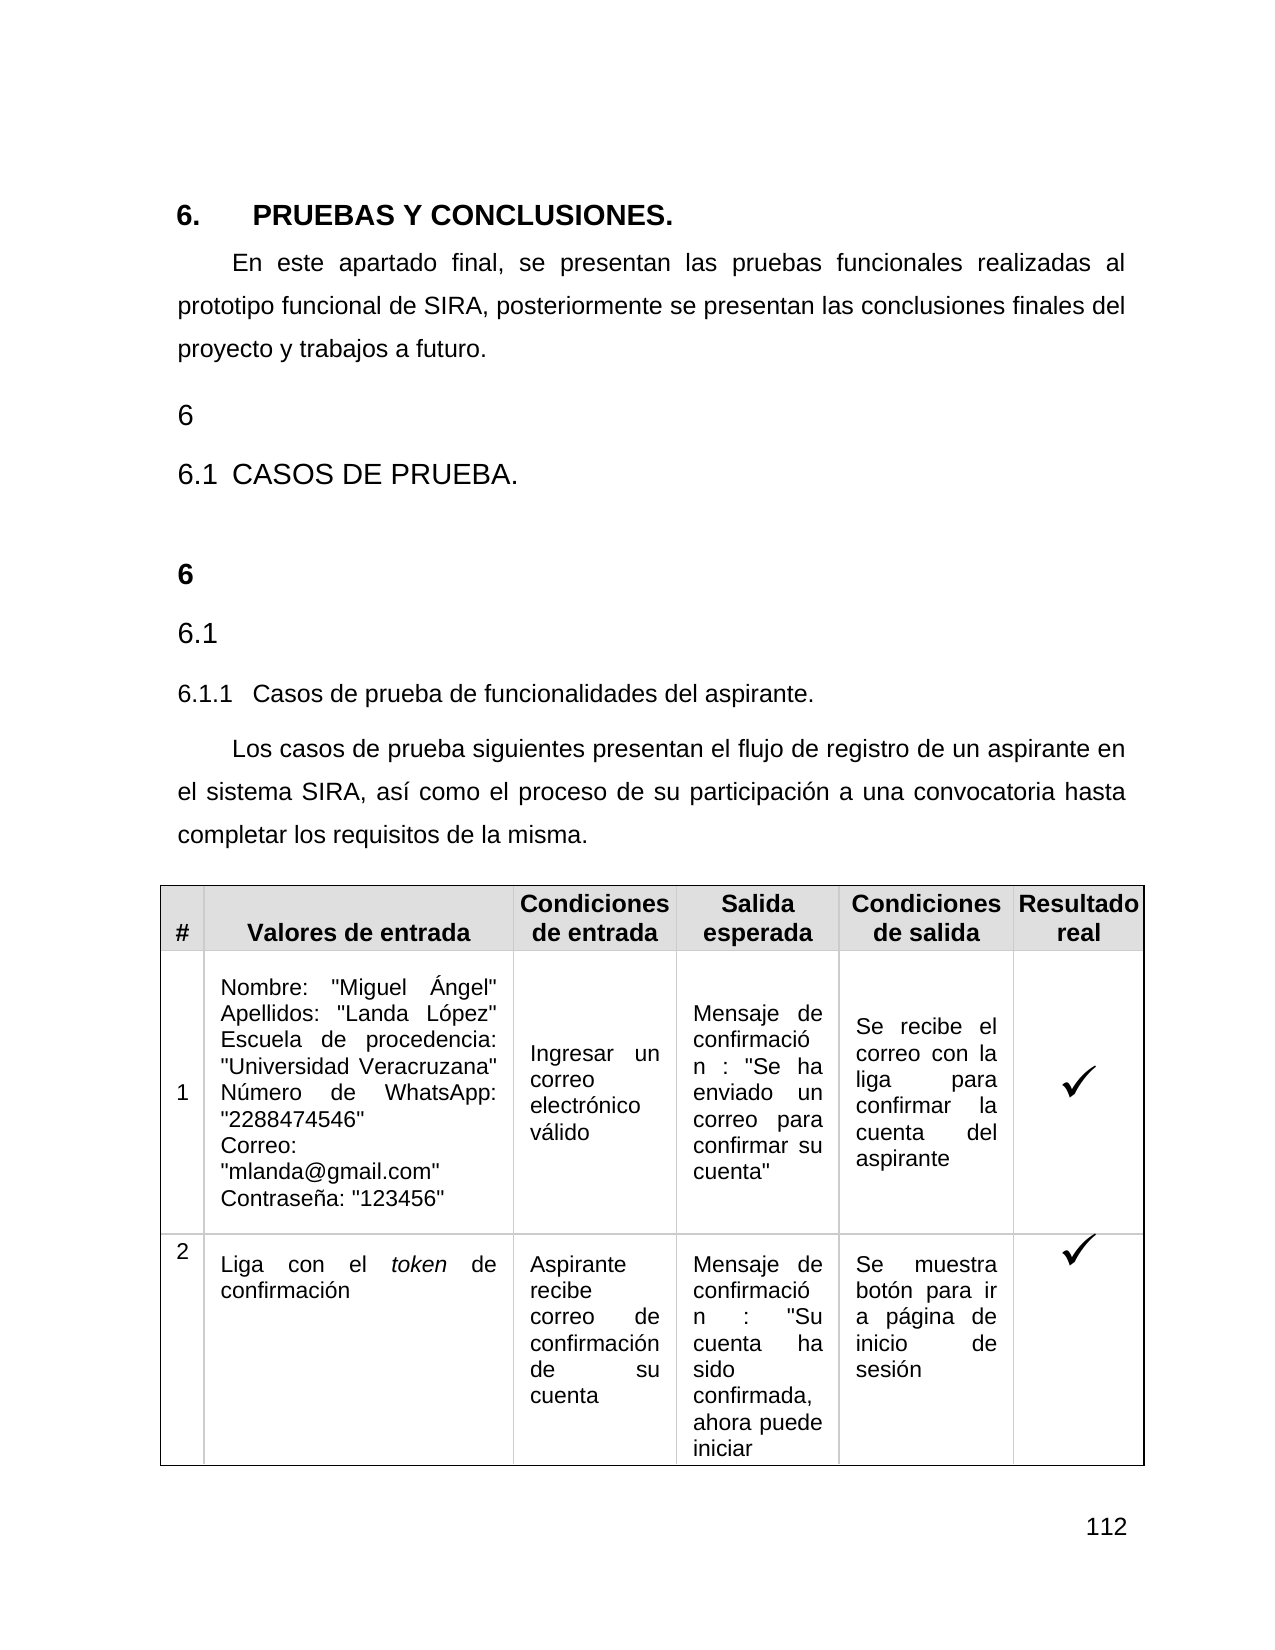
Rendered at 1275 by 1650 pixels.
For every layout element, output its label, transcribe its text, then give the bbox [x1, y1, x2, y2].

subtitle PRUEBAS Y CONCLUSIONES. [176, 198, 1127, 231]
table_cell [840, 1235, 1013, 1464]
table_cell 1 [161, 951, 203, 1233]
subtitle Casos de prueba de funcionalidades del aspirante. [177, 679, 1127, 707]
table_cell Se recibe el correo con la liga para confirmar la cuenta del aspirante [840, 951, 1013, 1233]
table_header Condiciones de salida [840, 886, 1013, 950]
table_cell Nombre: "Miguel Ángel" Apellidos: "Landa López" Escuela de procedencia: "Universidad Veracruzana" Número de WhatsApp: "2288474546" Correo: "mlanda@gmail.com" Contraseña: "123456" [205, 951, 513, 1233]
table_header Valores de entrada [205, 886, 513, 950]
table_cell [1014, 951, 1143, 1233]
table_cell Mensaje de confirmación : "Se ha enviado un correo para confirmar su cuenta" [677, 951, 838, 1233]
table_header # [161, 886, 203, 950]
subtitle Casos de Prueba. [177, 457, 1127, 490]
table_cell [205, 1235, 513, 1464]
table_cell Ingresar un correo electrónico válido [514, 951, 676, 1233]
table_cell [677, 1235, 838, 1464]
table_header Resultado real [1014, 886, 1143, 950]
table_cell [1014, 1235, 1143, 1464]
table_header Salida esperada [677, 886, 838, 950]
table_header Condiciones de entrada [514, 886, 676, 950]
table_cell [514, 1235, 676, 1464]
table_cell 2 [161, 1235, 203, 1464]
text En este apartado final, se presentan las pruebas funcionales realizadas al prototipo funcional de SIRA, posteriormente se presentan las conclusiones finales del proyecto y trabajos a futuro. [177, 248, 1127, 363]
text Los casos de prueba siguientes presentan el flujo de registro de un aspirante en el sistema SIRA, así como el proceso de su participación a una convocatoria hasta completar los requisitos de la misma. [177, 734, 1127, 849]
